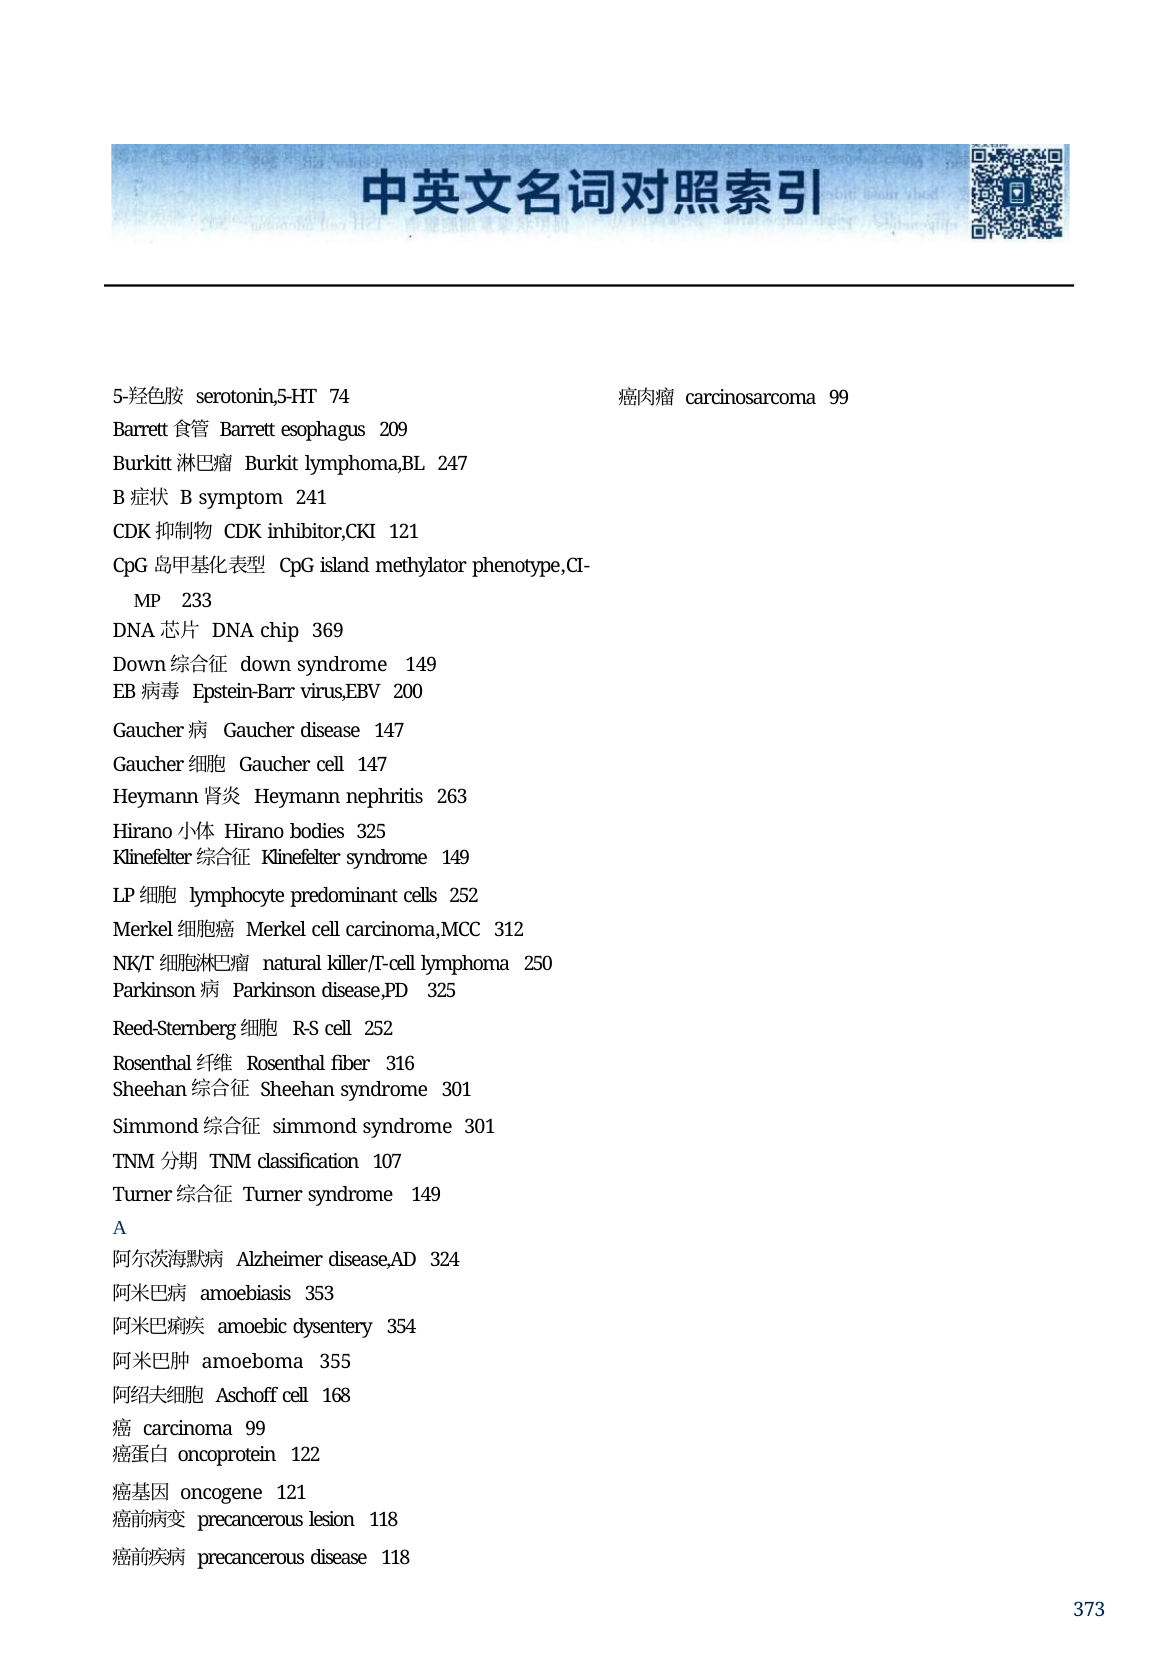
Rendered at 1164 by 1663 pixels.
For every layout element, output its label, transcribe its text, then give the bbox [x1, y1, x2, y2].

text LP细胞 lymphocyte predominant cells 252 [112, 882, 599, 908]
text 癌基因 oncogene 121 [112, 1479, 599, 1504]
text 阿绍夫细胞 Aschoff cell 168 [112, 1381, 599, 1407]
text B 症状 B symptom 241 [112, 484, 599, 509]
text Burkitt淋巴瘤 Burkit lymphoma,BL 247 [112, 450, 599, 476]
text CpG 岛甲基化表型 CpG island methylator phenotype,CI- [112, 552, 599, 577]
text Merkel细胞癌 Merkel cell carcinoma,MCC 312 [112, 916, 599, 942]
text Barrett食管 Barrett esophagus 209 [112, 417, 599, 442]
text EB 病毒 Epstein-Barr virus,EBV 200 [112, 685, 599, 717]
text 阿尔茨海默病 Alzheimer disease,AD 324 [112, 1246, 599, 1272]
text 癌前病变 precancerous lesion 118 [112, 1513, 599, 1544]
text Klinefelter综合征 Klinefelter syndrome 149 [112, 851, 599, 882]
text DNA 芯片 DNA chip 369 [112, 617, 599, 643]
text NK/T 细胞淋巴瘤 natural killer/T-cell lymphoma 250 [112, 950, 599, 975]
text 癌蛋白 oncoprotein 122 [112, 1448, 599, 1479]
text 阿米巴肿 amoeboma 355 [112, 1347, 599, 1373]
text A [112, 1220, 599, 1238]
text 阿米巴痢疾 amoebic dysentery 354 [112, 1313, 599, 1339]
text Gaucher病 Gaucher disease 147 [112, 717, 599, 743]
text Parkinson病 Parkinson disease,PD 325 [112, 984, 599, 1015]
text Reed-Sternberg细胞 R-S cell 252 [112, 1015, 599, 1040]
text Down综合征 down syndrome 149 [112, 651, 599, 677]
text 癌肉瘤 carcinosarcoma 99 [618, 383, 1106, 409]
text Turner综合征 Turner syndrome 149 [112, 1181, 599, 1206]
text 癌 carcinoma 99 [112, 1415, 599, 1441]
text Heymann肾炎 Heymann nephritis 263 [112, 783, 599, 809]
text MP 233 [133, 591, 599, 611]
text TNM 分期 TNM classification 107 [112, 1148, 599, 1174]
picture [111, 144, 1070, 243]
text Simmond综合征 simmond syndrome 301 [112, 1114, 599, 1139]
text 5-羟色胺 serotonin,5-HT 74 [112, 383, 599, 409]
text Gaucher细胞 Gaucher cell 147 [112, 750, 599, 776]
text CDK 抑制物 CDK inhibitor,CKI 121 [112, 518, 599, 544]
text Hirano小体 Hirano bodies 325 [112, 818, 599, 844]
text Rosenthal纤维 Rosenthal fiber 316 [112, 1049, 599, 1075]
text 癌前疾病 precancerous disease 118 [112, 1544, 599, 1569]
text 阿米巴病 amoebiasis 353 [112, 1280, 599, 1306]
text Sheehan综合征 Sheehan syndrome 301 [112, 1082, 599, 1114]
